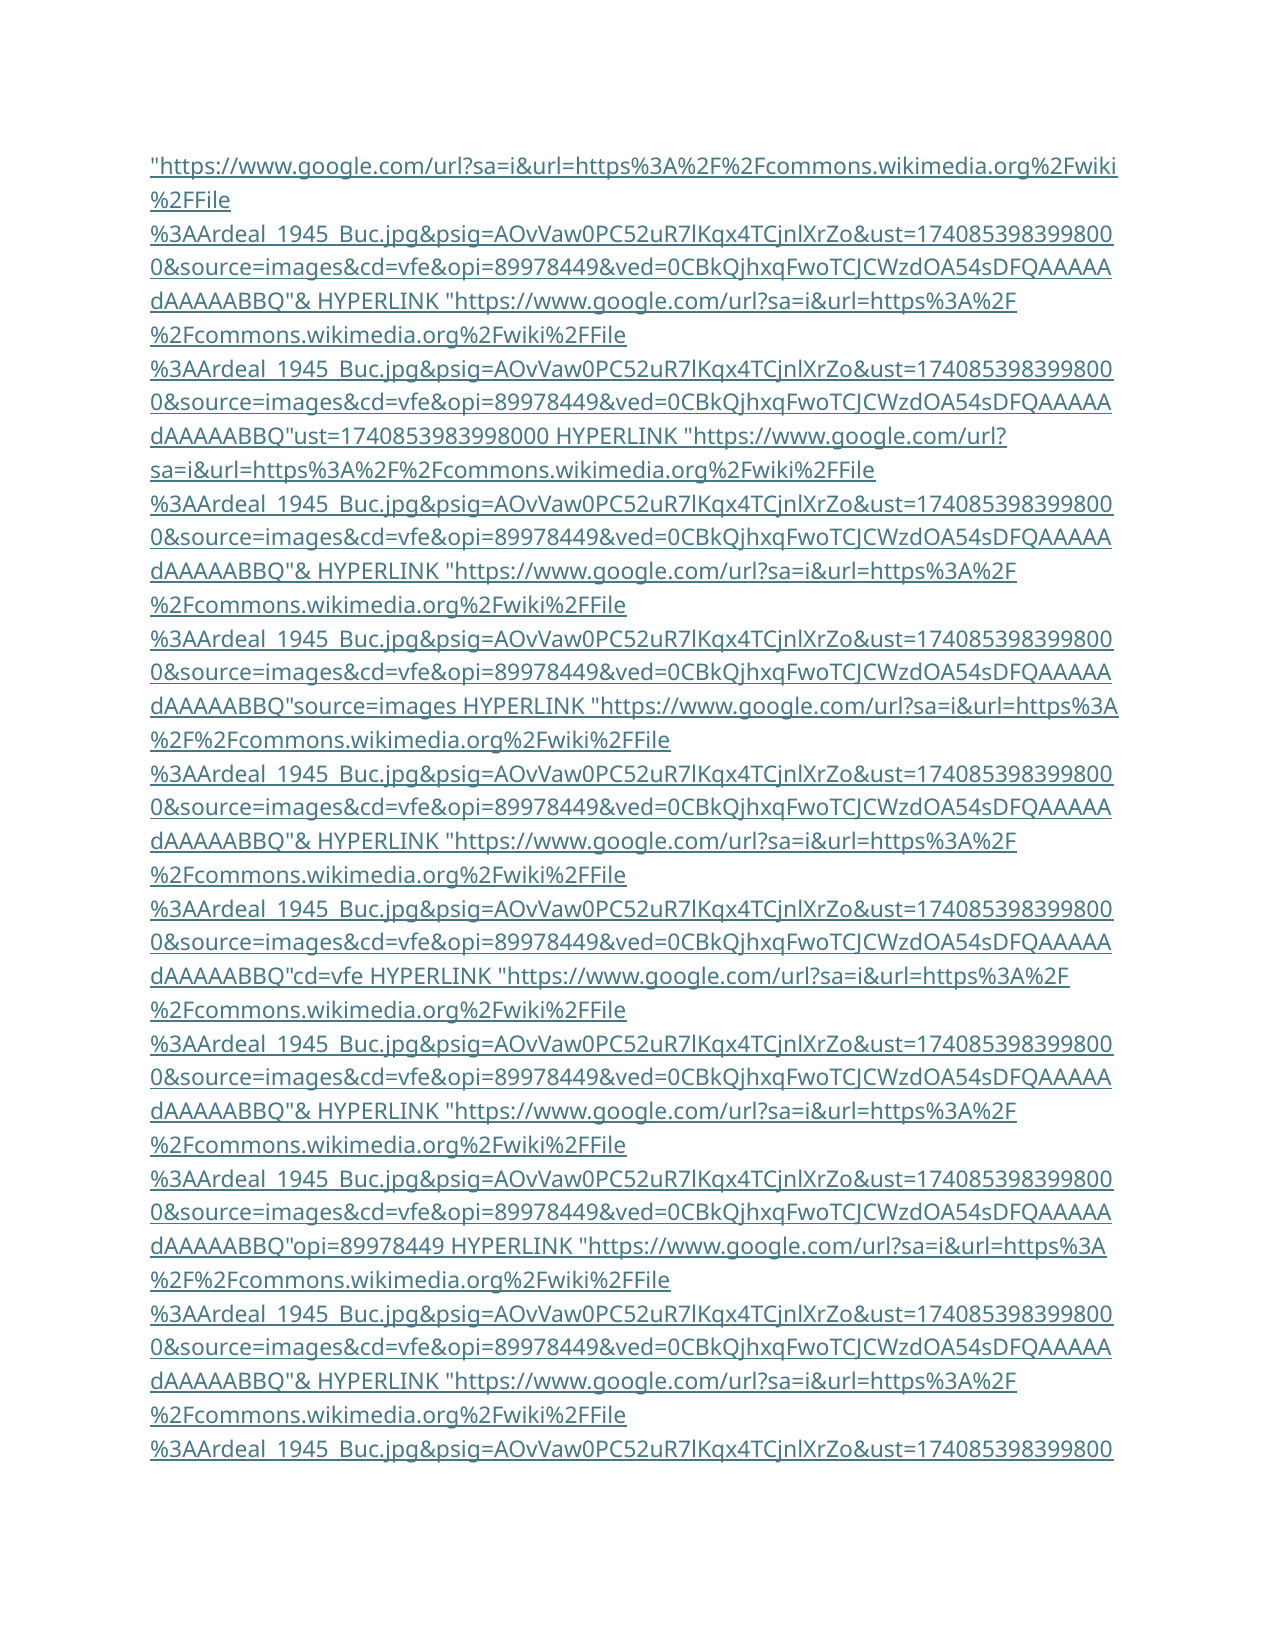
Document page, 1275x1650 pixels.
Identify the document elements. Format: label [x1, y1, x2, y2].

text [150, 150, 1125, 1464]
